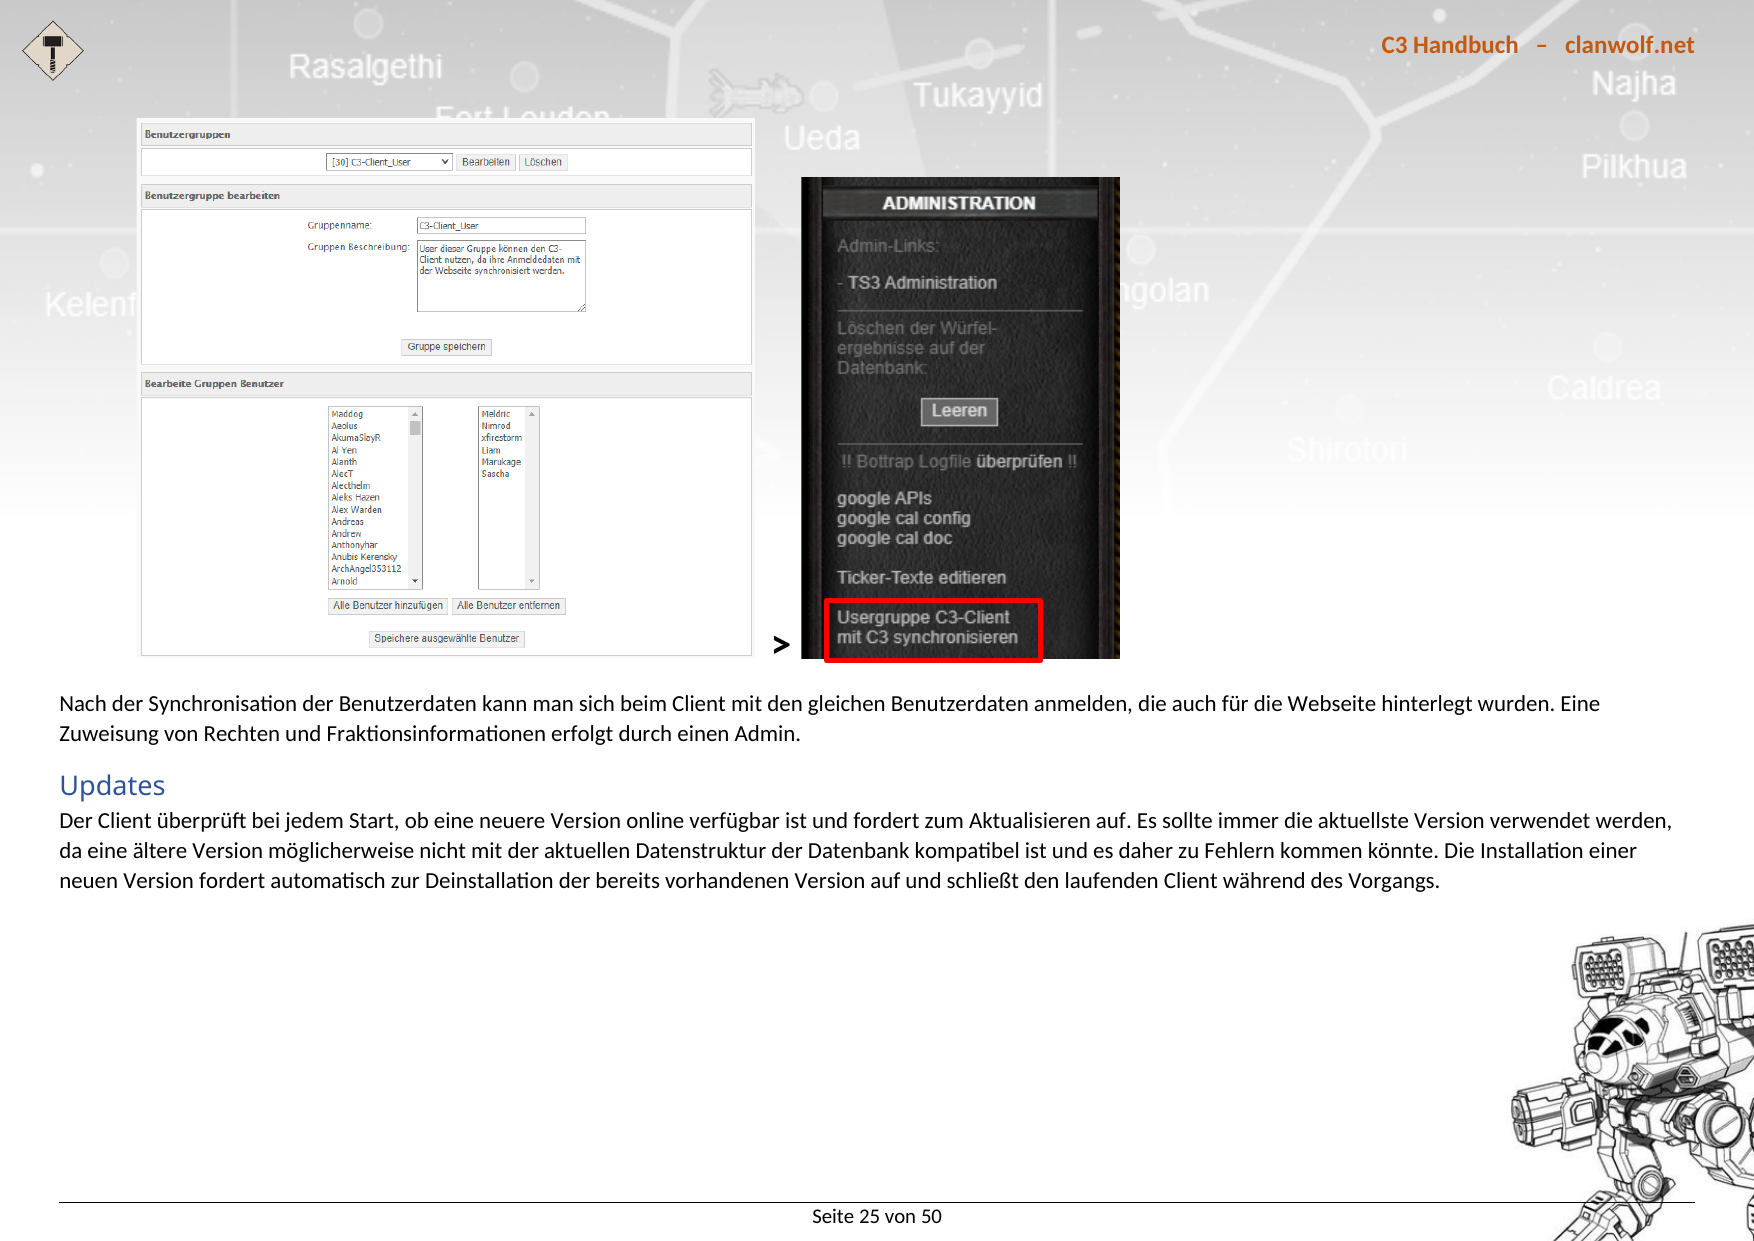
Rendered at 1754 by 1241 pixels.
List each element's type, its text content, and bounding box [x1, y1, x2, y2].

text Der Client überprüft bei jedem Start, ob eine neuere Version online verfügbar ist und fordert zum Aktualisieren auf. Es sollte immer die aktuellste Version verwendet werden, da eine ältere Version möglicherweise nicht mit der aktuellen Datenstruktur der Datenbank kompatibel ist und es daher zu Fehlern kommen könnte. Die Installation einer neuen Version fordert automatisch zur Deinstallation der bereits vorhandenen Version auf und schließt den laufenden Client während des Vorgangs. [59, 806, 1695, 894]
text > [59, 118, 1695, 668]
subtitle Updates [59, 766, 1695, 803]
picture [0, 0, 1754, 531]
text Nach der Synchronisation der Benutzerdaten kann man sich beim Client mit den gleichen Benutzerdaten anmelden, die auch für die Webseite hinterlegt wurden. Eine Zuweisung von Rechten und Fraktionsinformationen erfolgt durch einen Admin. [59, 689, 1695, 747]
picture [1364, 909, 1754, 1241]
